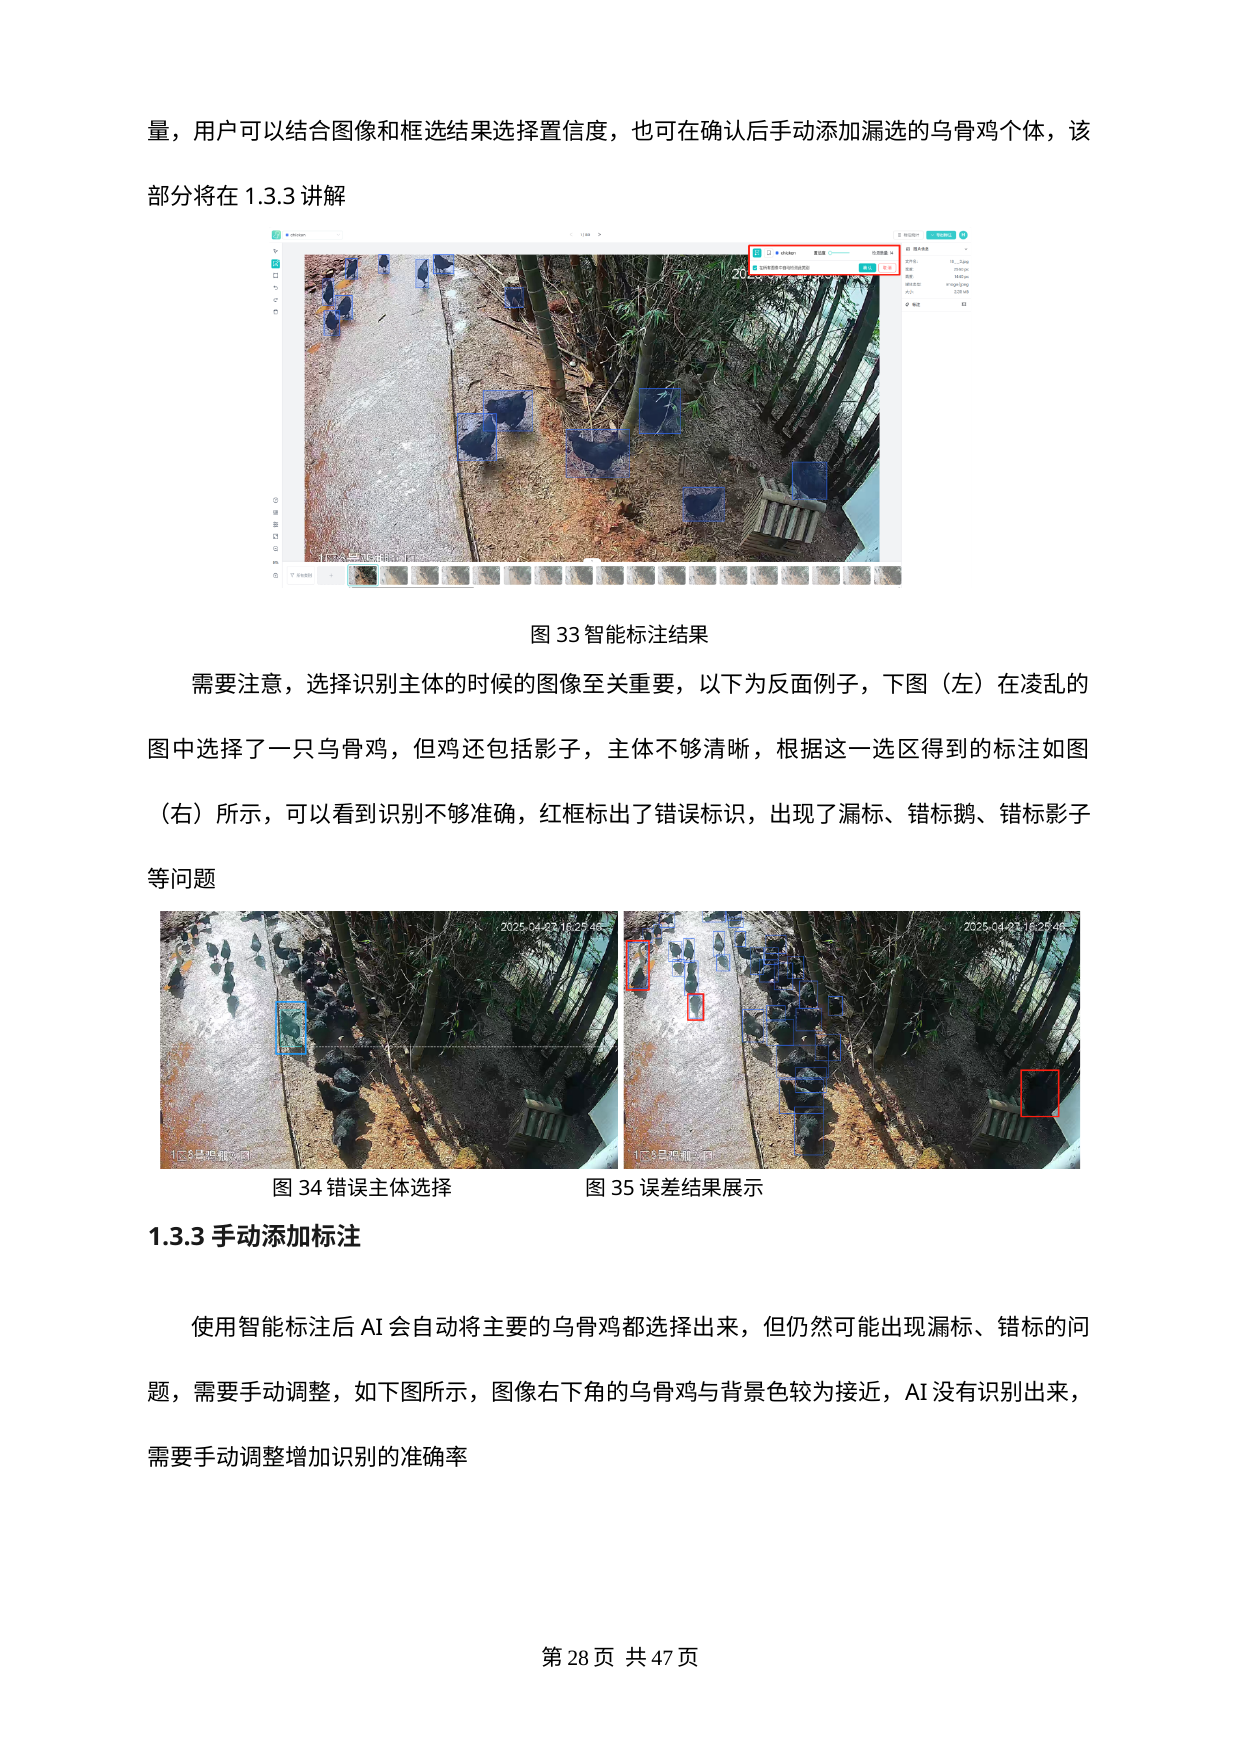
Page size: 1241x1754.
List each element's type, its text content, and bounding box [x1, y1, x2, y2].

picture [269, 227, 972, 588]
picture [160, 911, 618, 1169]
text 图 33 智能标注结果 [148, 617, 1092, 650]
text 使用智能标注后AI会自动将主要的乌骨鸡都选择出来，但仍然可能出现漏标、错标的问题，需要手动调整，如下图所示，图像右下角的乌骨鸡与背景色较为接近，AI没有识别出来，需要手动调整增加识别的准确率 [148, 1293, 1092, 1488]
picture [623, 911, 1081, 1169]
text 需要注意，选择识别主体的时候的图像至关重要，以下为反面例子，下图（左）在凌乱的图中选择了一只乌骨鸡，但鸡还包括影子，主体不够清晰，根据这一选区得到的标注如图（右）所示，可以看到识别不够准确，红框标出了错误标识，出现了漏标、错标鹅、错标影子等问题 [148, 650, 1092, 910]
text 图 34 错误主体选择 图 35 误差结果展示 [148, 1170, 1092, 1202]
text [148, 97, 1092, 227]
subtitle 1.3.3 手动添加标注 [148, 1202, 1092, 1267]
